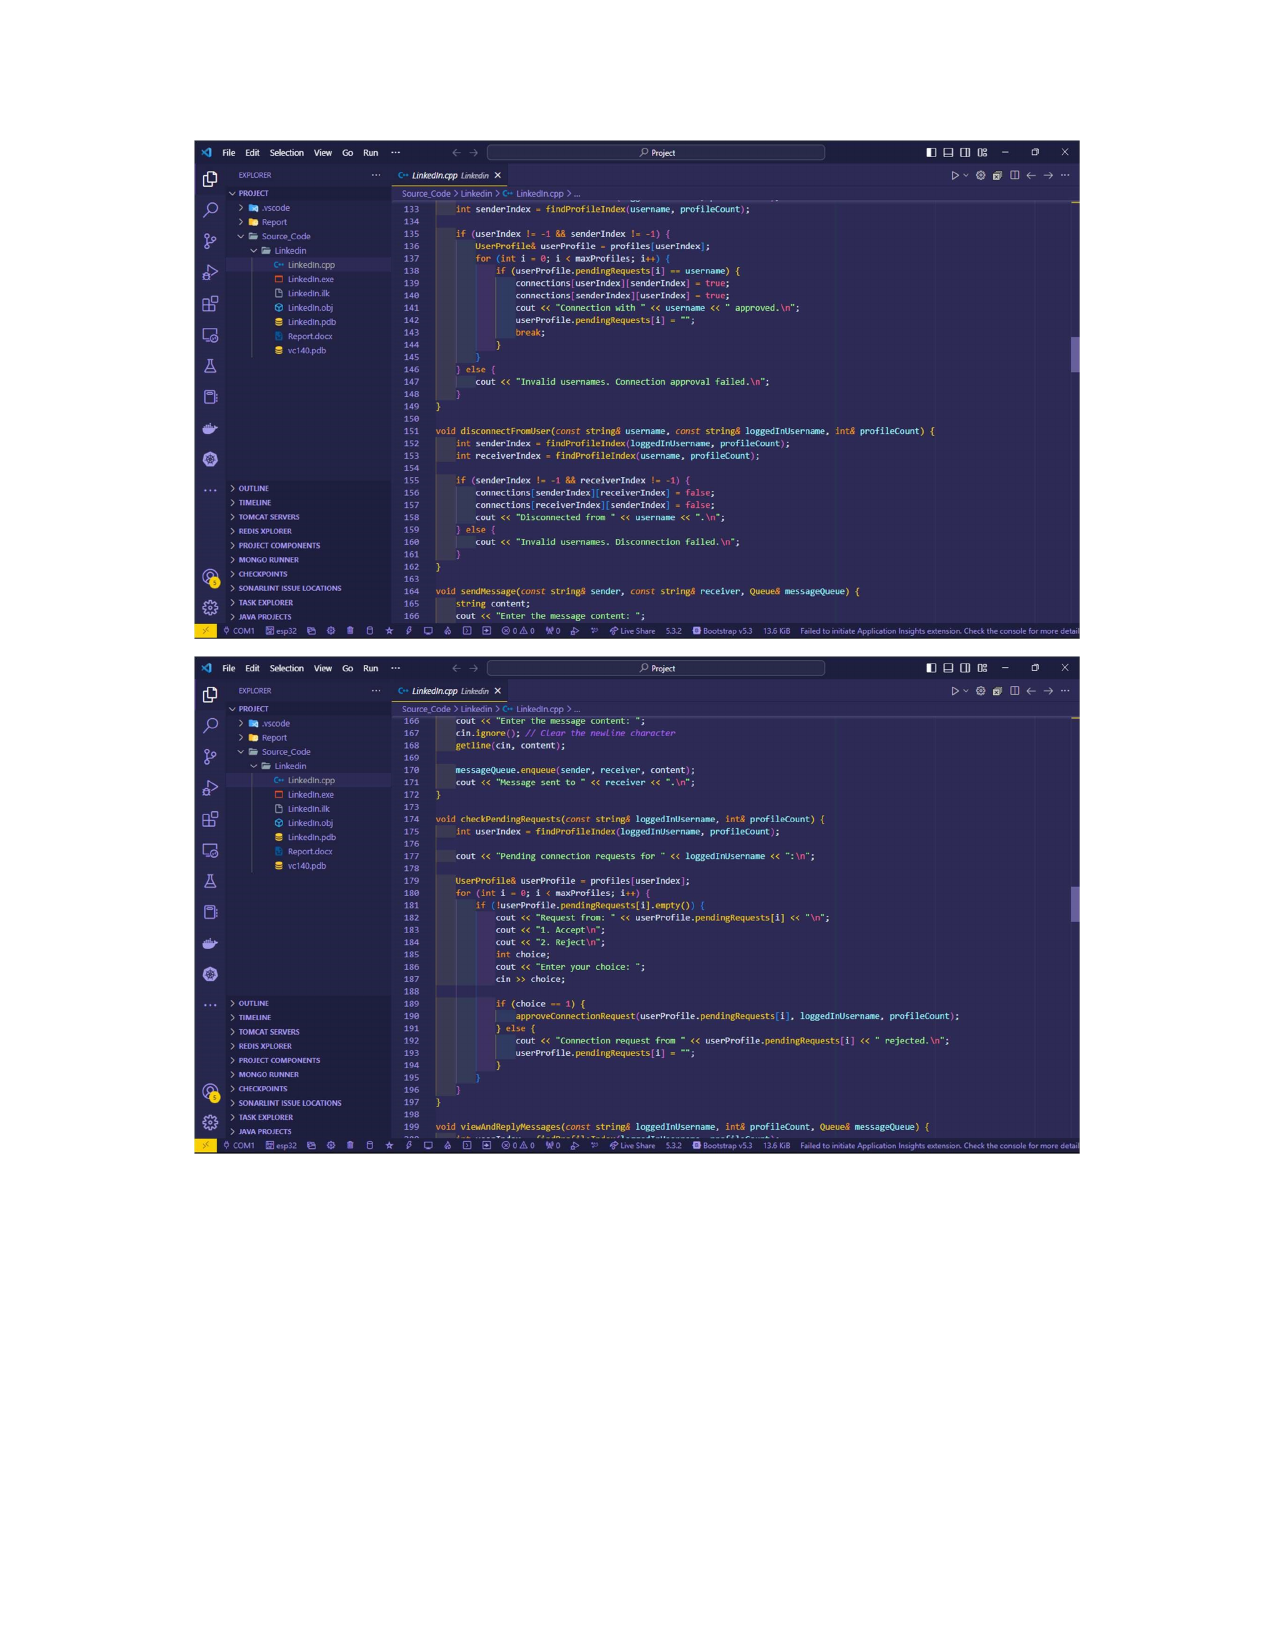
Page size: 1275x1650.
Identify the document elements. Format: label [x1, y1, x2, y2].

picture [194, 140, 1080, 639]
picture [194, 656, 1080, 1154]
